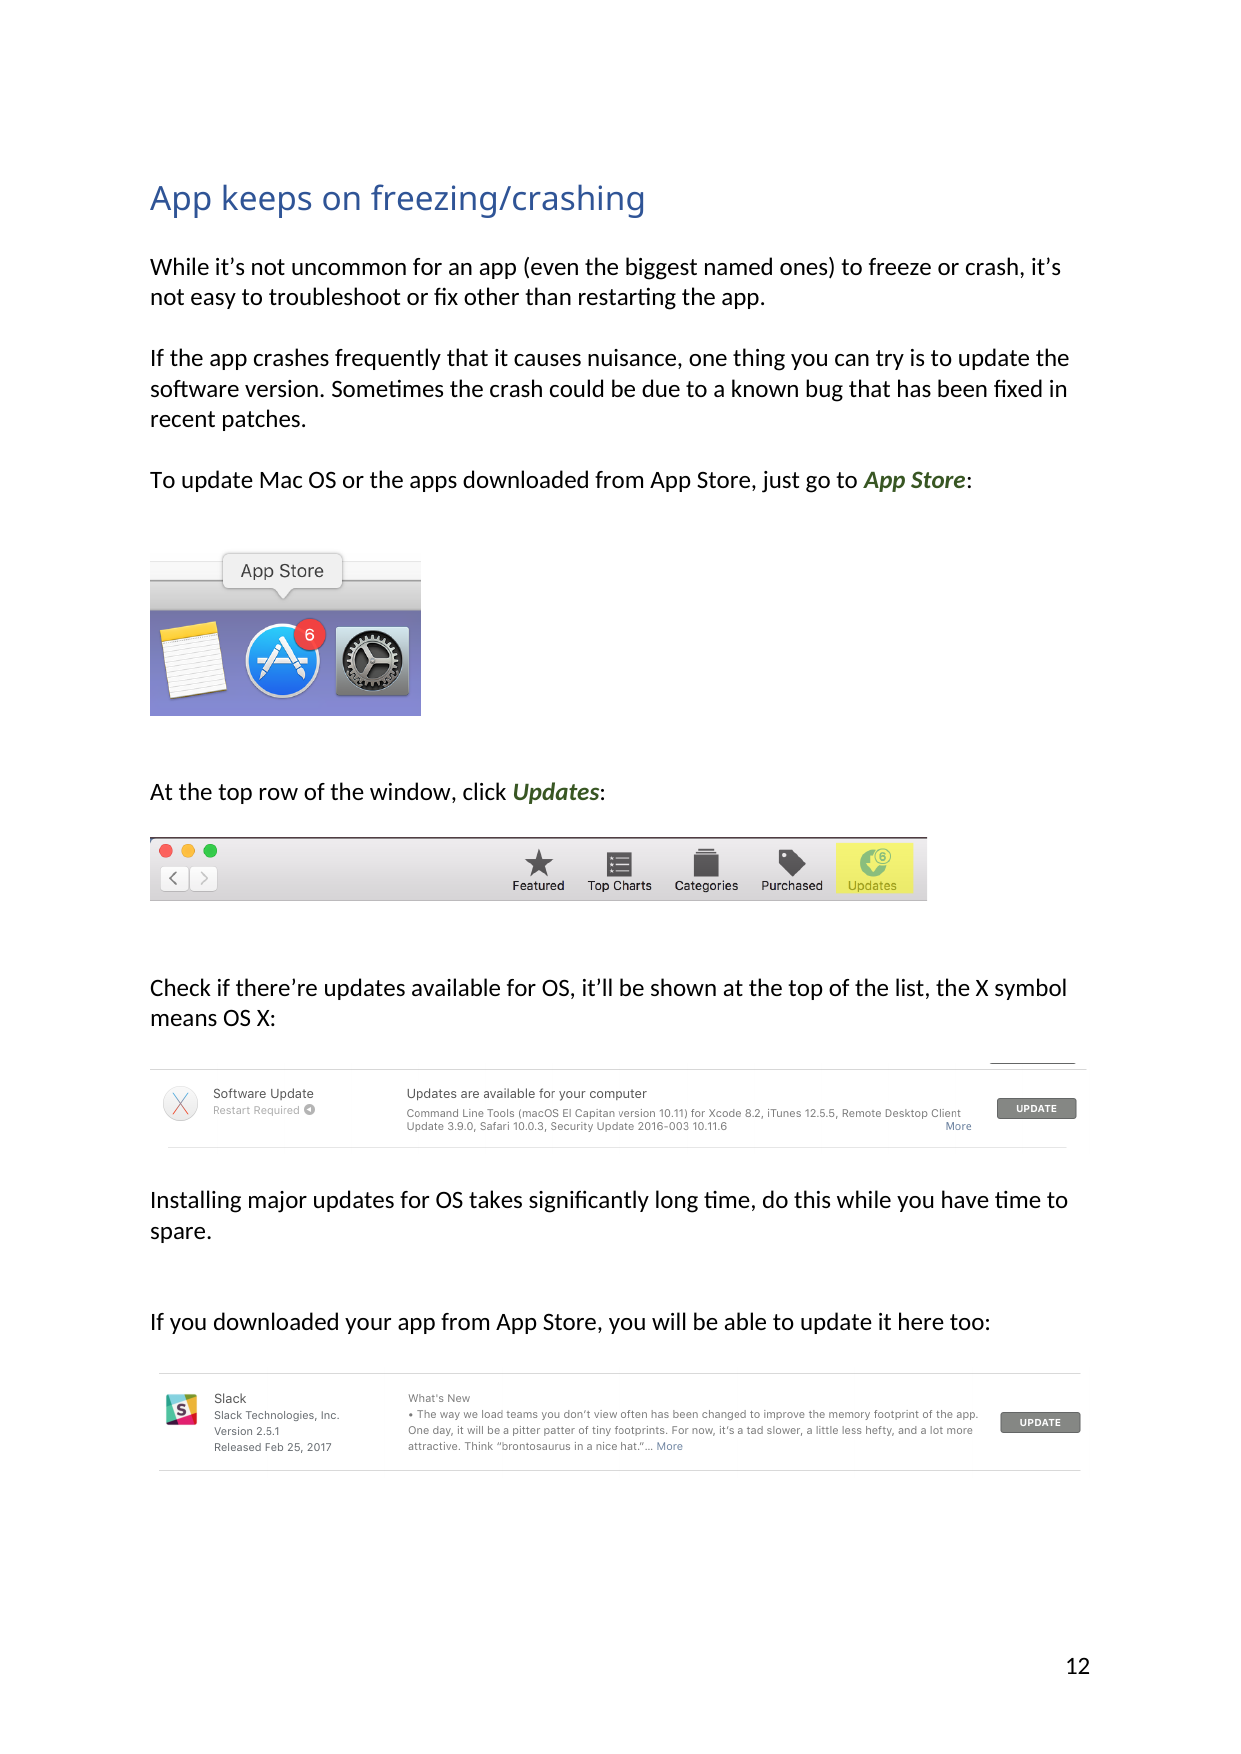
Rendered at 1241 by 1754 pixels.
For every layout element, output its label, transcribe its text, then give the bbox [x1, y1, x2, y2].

text At the top row of the window, click Updates: [150, 776, 1090, 807]
picture [150, 495, 421, 716]
text Check if there’re updates available for OS, it’ll be shown at the top of the list, the X symbol means OS X: [150, 972, 1090, 1033]
subtitle App keeps on freezing/crashing [150, 175, 1090, 220]
picture [150, 1367, 1090, 1478]
picture [150, 837, 928, 911]
text While it’s not uncommon for an app (even the biggest named ones) to freeze or crash, it’s not easy to troubleshoot or fix other than restarting the app. [150, 251, 1090, 312]
text If the app crashes frequently that it causes nuisance, one thing you can try is to update the software version. Sometimes the crash could be due to a known bug that has been fixed in recent patches. [150, 342, 1090, 434]
text If you downloaded your app from App Store, you will be able to update it here too: [150, 1306, 1090, 1337]
text Installing major updates for OS takes significantly long time, do this while you have time to spare. [150, 1184, 1090, 1245]
picture [150, 1063, 1090, 1154]
